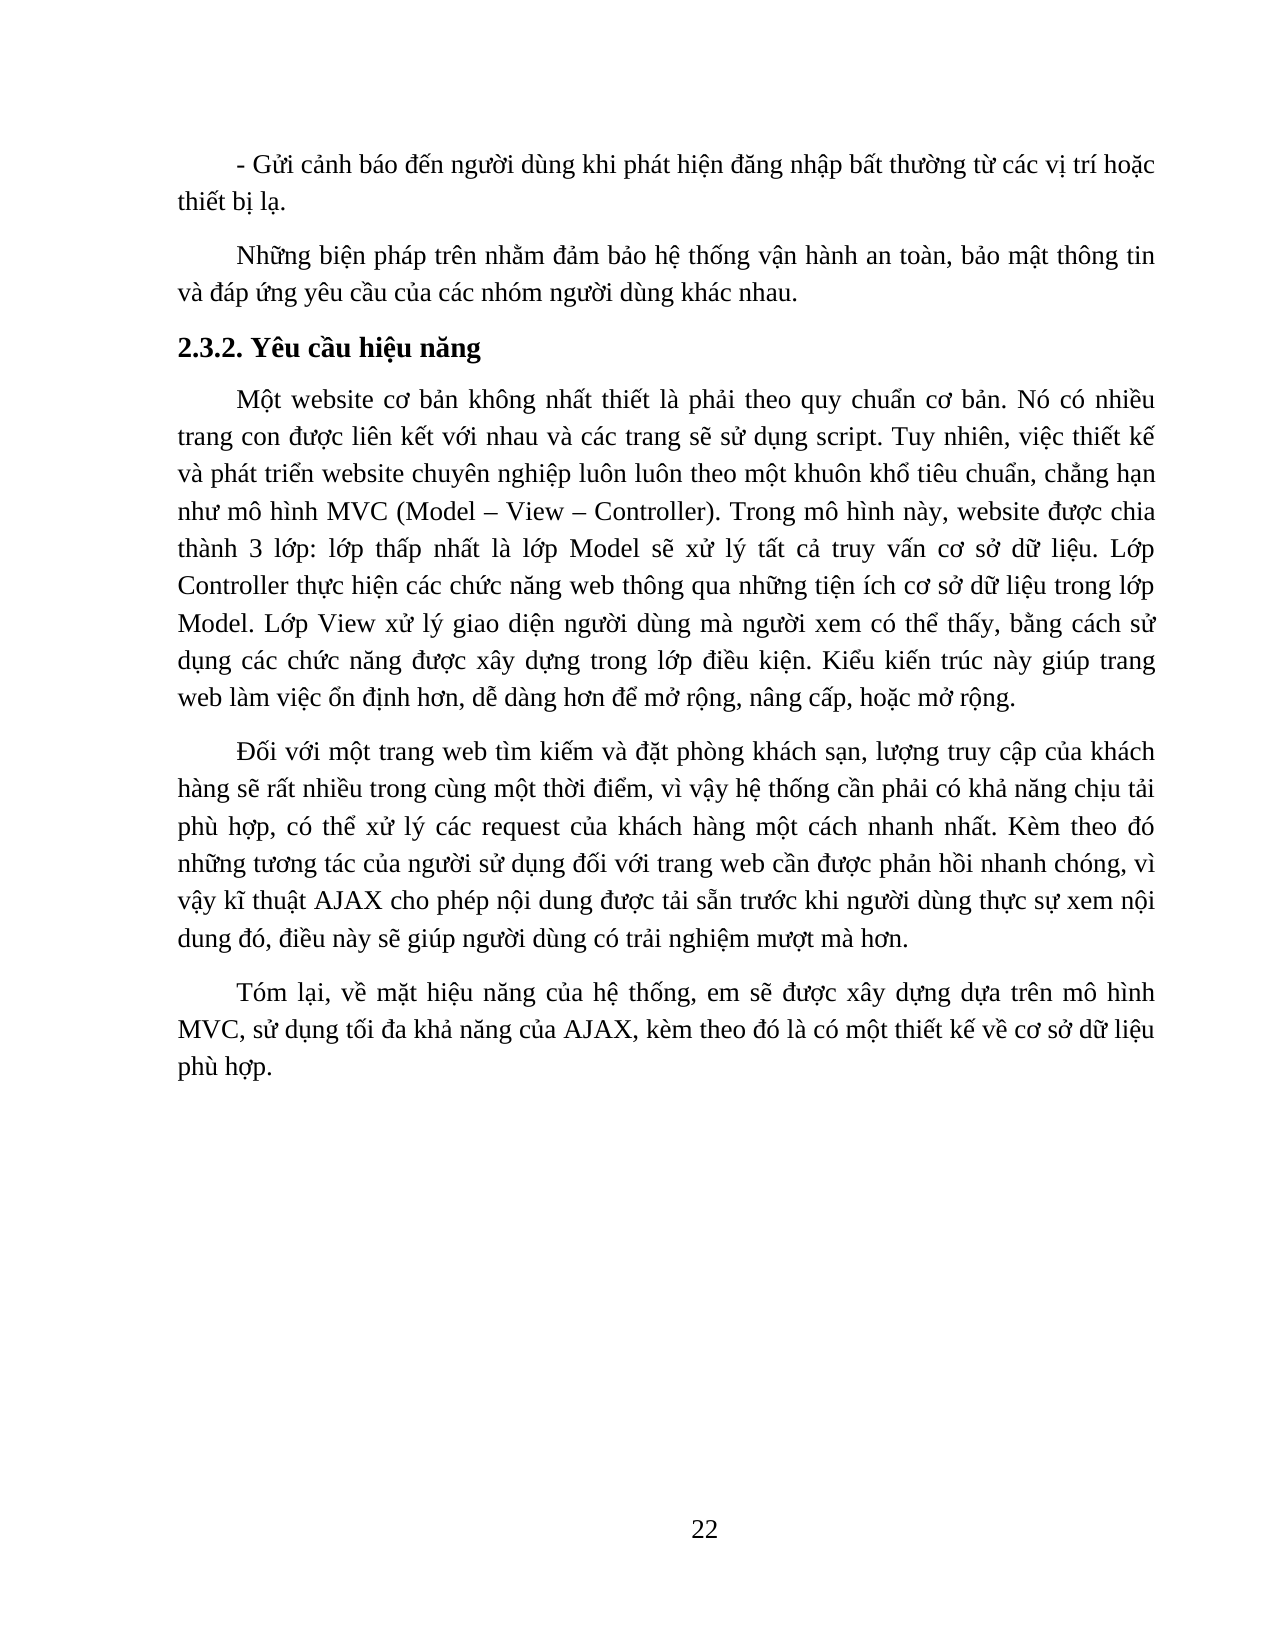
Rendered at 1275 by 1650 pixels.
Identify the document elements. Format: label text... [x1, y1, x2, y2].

subtitle 2.3.2. Yêu cầu hiệu năng [177, 330, 1157, 364]
text Những biện pháp trên nhằm đảm bảo hệ thống vận hành an toàn, bảo mật thông tin và đáp ứng yêu cầu của các nhóm người dùng khác nhau. [177, 239, 1157, 307]
text Tóm lại, về mặt hiệu năng của hệ thống, em sẽ được xây dựng dựa trên mô hình MVC, sử dụng tối đa khả năng của AJAX, kèm theo đó là có một thiết kế về cơ sở dữ liệu phù hợp. [177, 976, 1157, 1081]
text Một website cơ bản không nhất thiết là phải theo quy chuẩn cơ bản. Nó có nhiều trang con được liên kết với nhau và các trang sẽ sử dụng script. Tuy nhiên, việc thiết kế và phát triển website chuyên nghiệp luôn luôn theo một khuôn khổ tiêu chuẩn, chẳng hạn như mô hình MVC (Model – View – Controller). Trong mô hình này, website được chia thành 3 lớp: lớp thấp nhất là lớp Model sẽ xử lý tất cả truy vấn cơ sở dữ liệu. Lớp Controller thực hiện các chức năng web thông qua những tiện ích cơ sở dữ liệu trong lớp Model. Lớp View xử lý giao diện người dùng mà người xem có thể thấy, bằng cách sử dụng các chức năng được xây dựng trong lớp điều kiện. Kiểu kiến trúc này giúp trang web làm việc ổn định hơn, dễ dàng hơn để mở rộng, nâng cấp, hoặc mở rộng. [177, 383, 1157, 712]
text Đối với một trang web tìm kiếm và đặt phòng khách sạn, lượng truy cập của khách hàng sẽ rất nhiều trong cùng một thời điểm, vì vậy hệ thống cần phải có khả năng chịu tải phù hợp, có thể xử lý các request của khách hàng một cách nhanh nhất. Kèm theo đó những tương tác của người sử dụng đối với trang web cần được phản hồi nhanh chóng, vì vậy kĩ thuật AJAX cho phép nội dung được tải sẵn trước khi người dùng thực sự xem nội dung đó, điều này sẽ giúp người dùng có trải nghiệm mượt mà hơn. [177, 735, 1157, 953]
list Gửi cảnh báo đến người dùng khi phát hiện đăng nhập bất thường từ các vị trí hoặc thiết bị lạ. [177, 148, 1157, 216]
